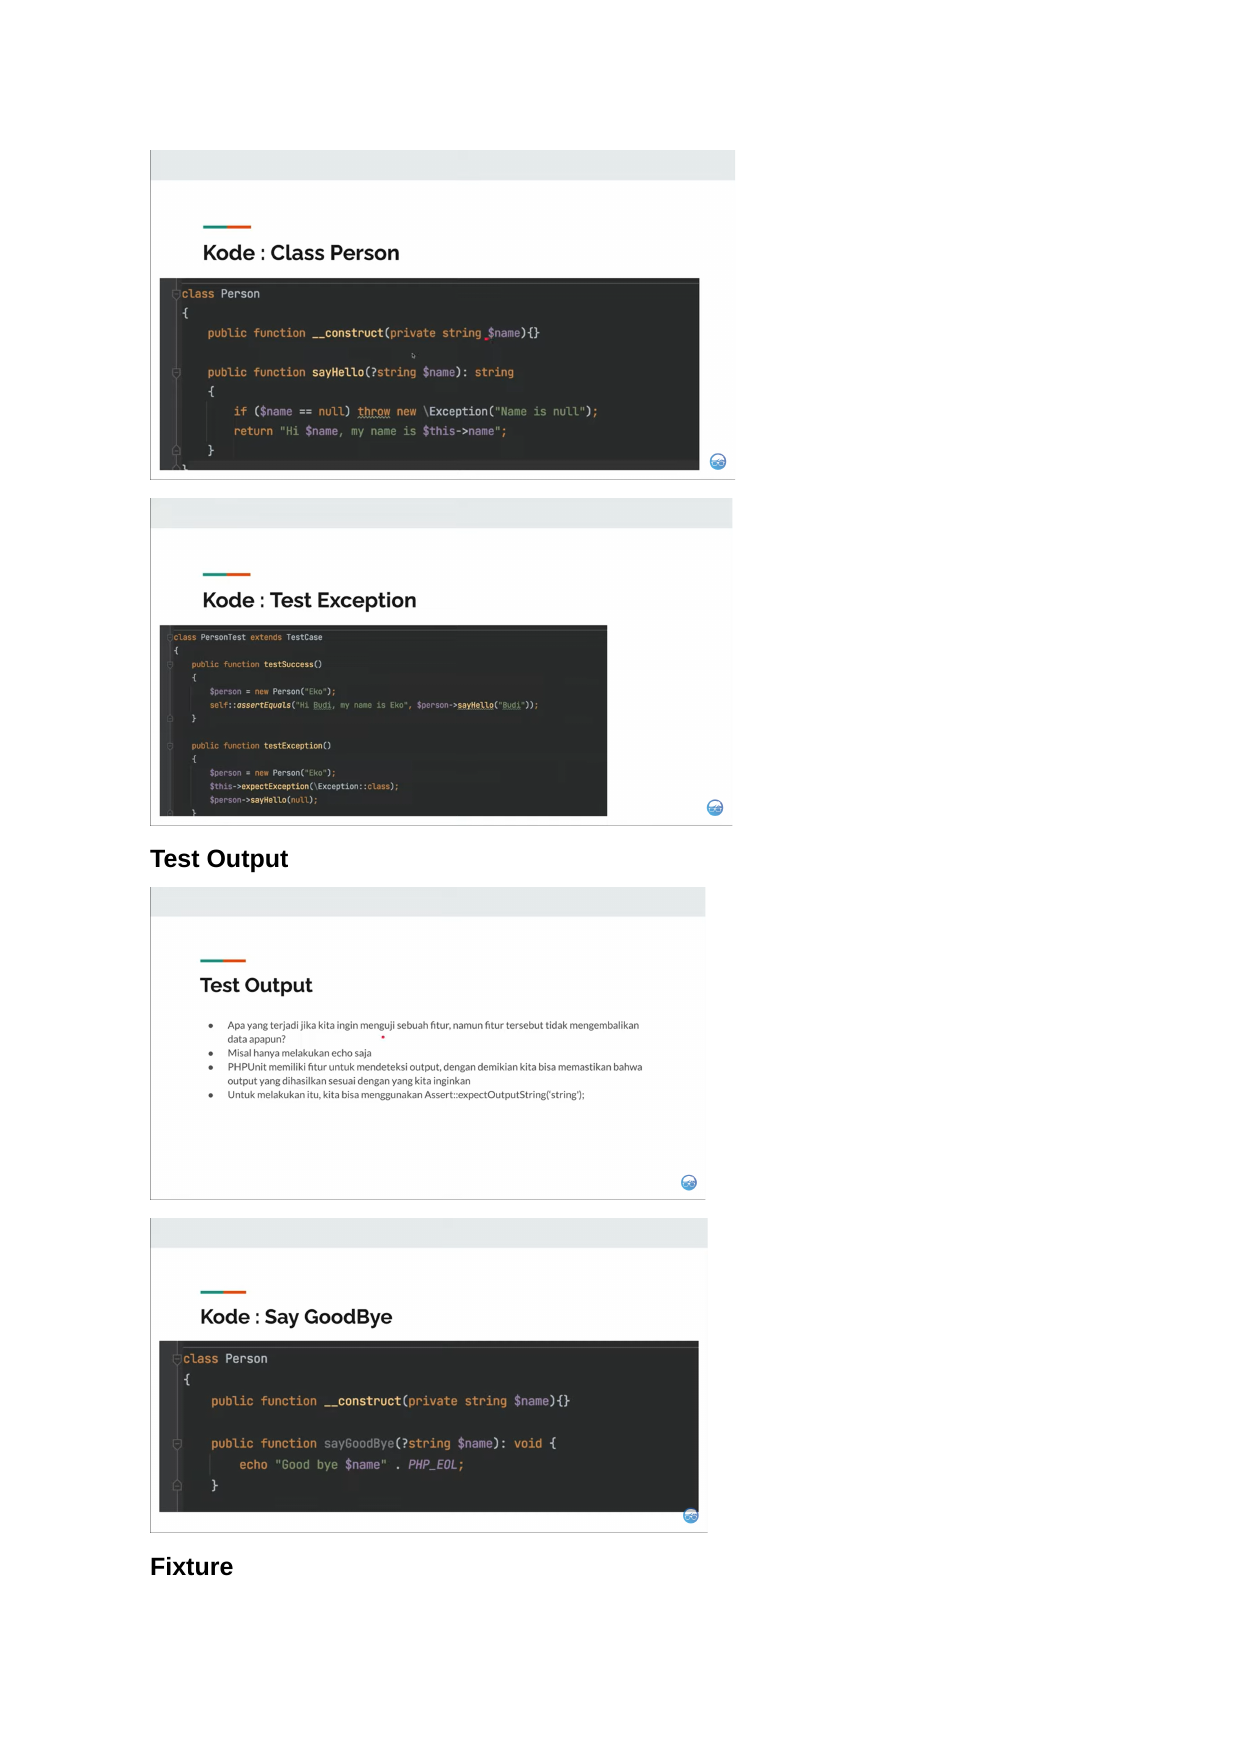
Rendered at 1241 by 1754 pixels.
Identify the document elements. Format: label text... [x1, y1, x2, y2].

picture [150, 887, 706, 1200]
picture [150, 498, 733, 826]
subtitle Test Output [150, 844, 1090, 873]
picture [150, 150, 736, 480]
picture [150, 1218, 708, 1533]
subtitle Fixture [150, 1551, 1090, 1580]
